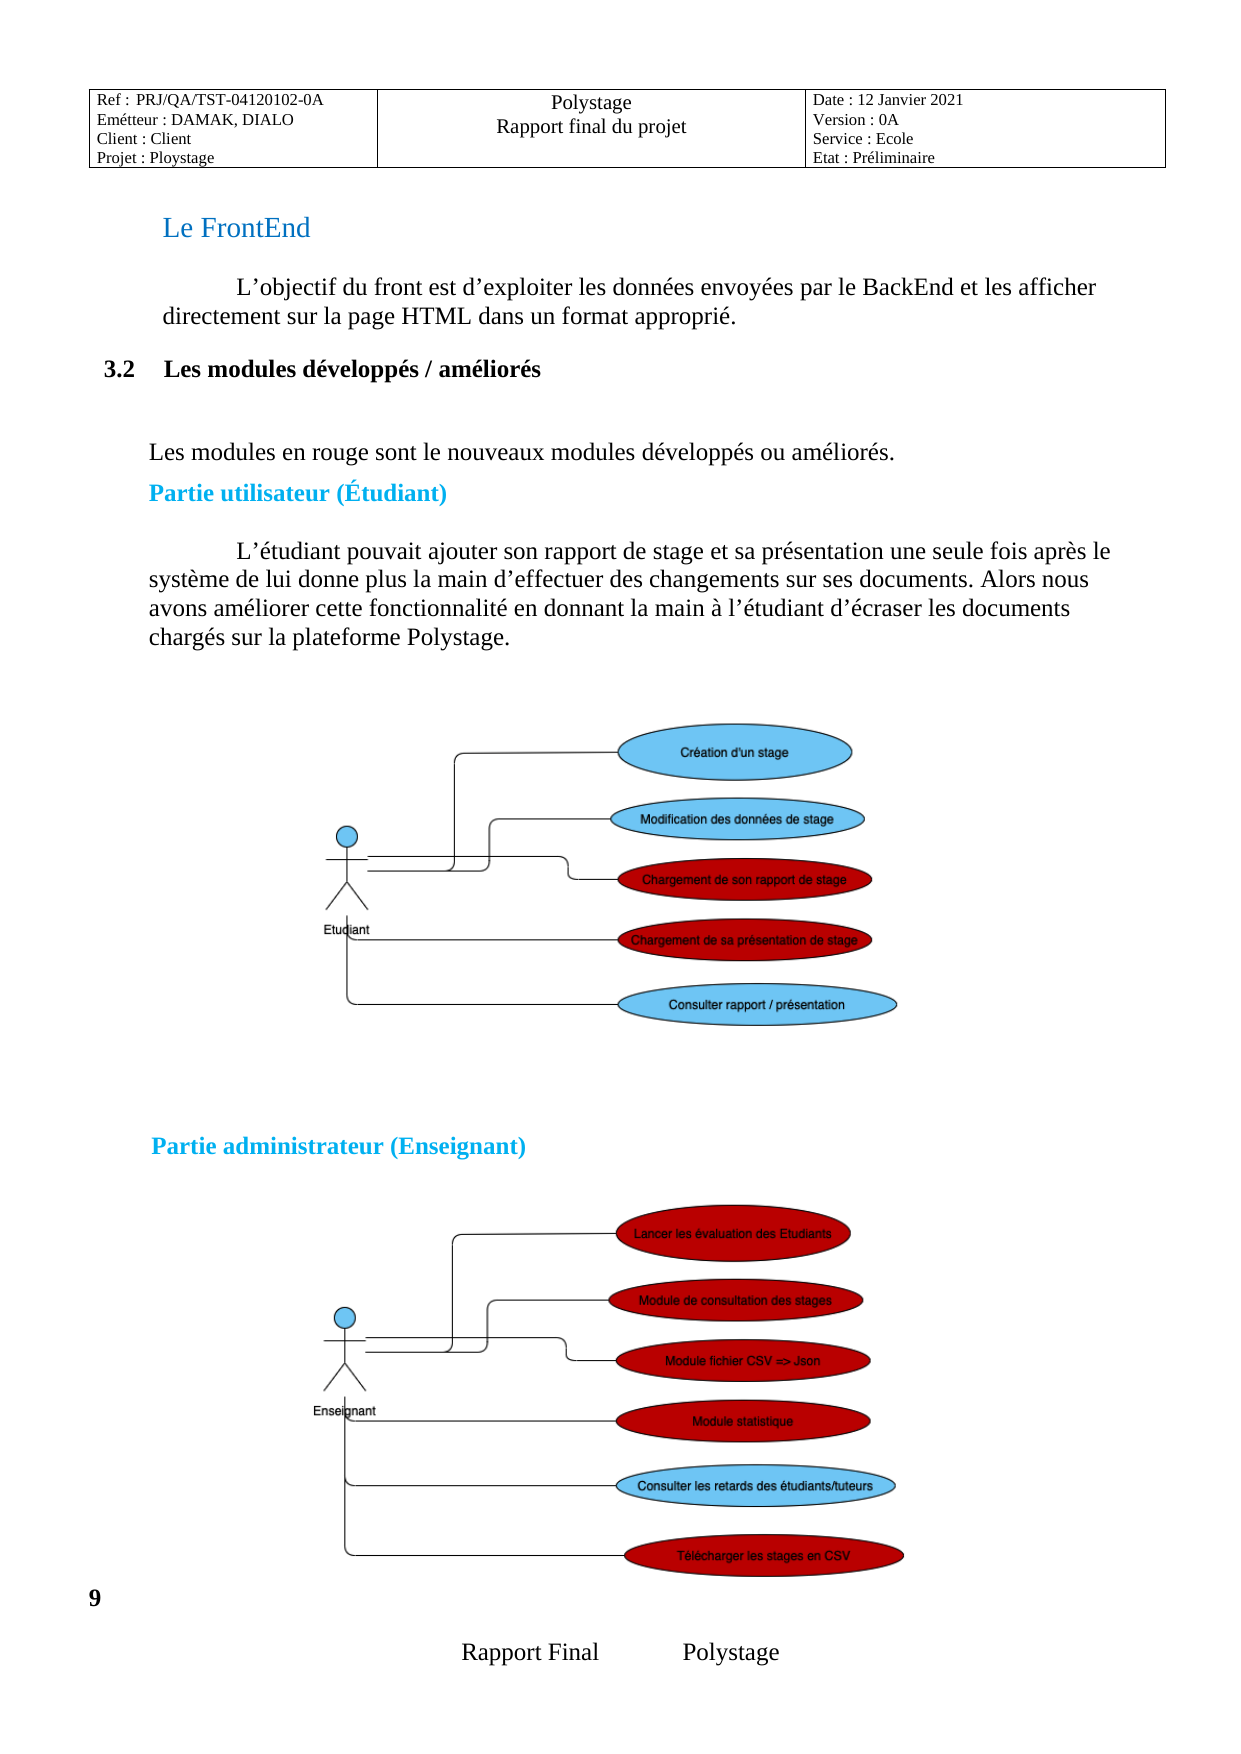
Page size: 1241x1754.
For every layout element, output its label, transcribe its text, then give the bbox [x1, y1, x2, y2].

text L’objectif du front est d’exploiter les données envoyées par le BackEnd et les afficher directement sur la page HTML dans un format approprié. [737, 272, 1152, 329]
picture [267, 1186, 926, 1604]
text Partie utilisateur (Étudiant) [149, 478, 1152, 507]
text Le FrontEnd [89, 210, 1152, 243]
picture [239, 660, 1060, 1103]
text Partie administrateur (Enseignant) [89, 1131, 1152, 1160]
subtitle Les modules développés / améliorés [103, 354, 1152, 383]
text L’étudiant pouvait ajouter son rapport de stage et sa présentation une seule fois après le système de lui donne plus la main d’effectuer des changements sur ses documents. Alors nous avons améliorer cette fonctionnalité en donnant la main à l’étudiant d’écraser les documents chargés sur la plateforme Polystage. [149, 536, 1152, 651]
text Les modules en rouge sont le nouveaux modules développés ou améliorés. [149, 437, 1152, 466]
